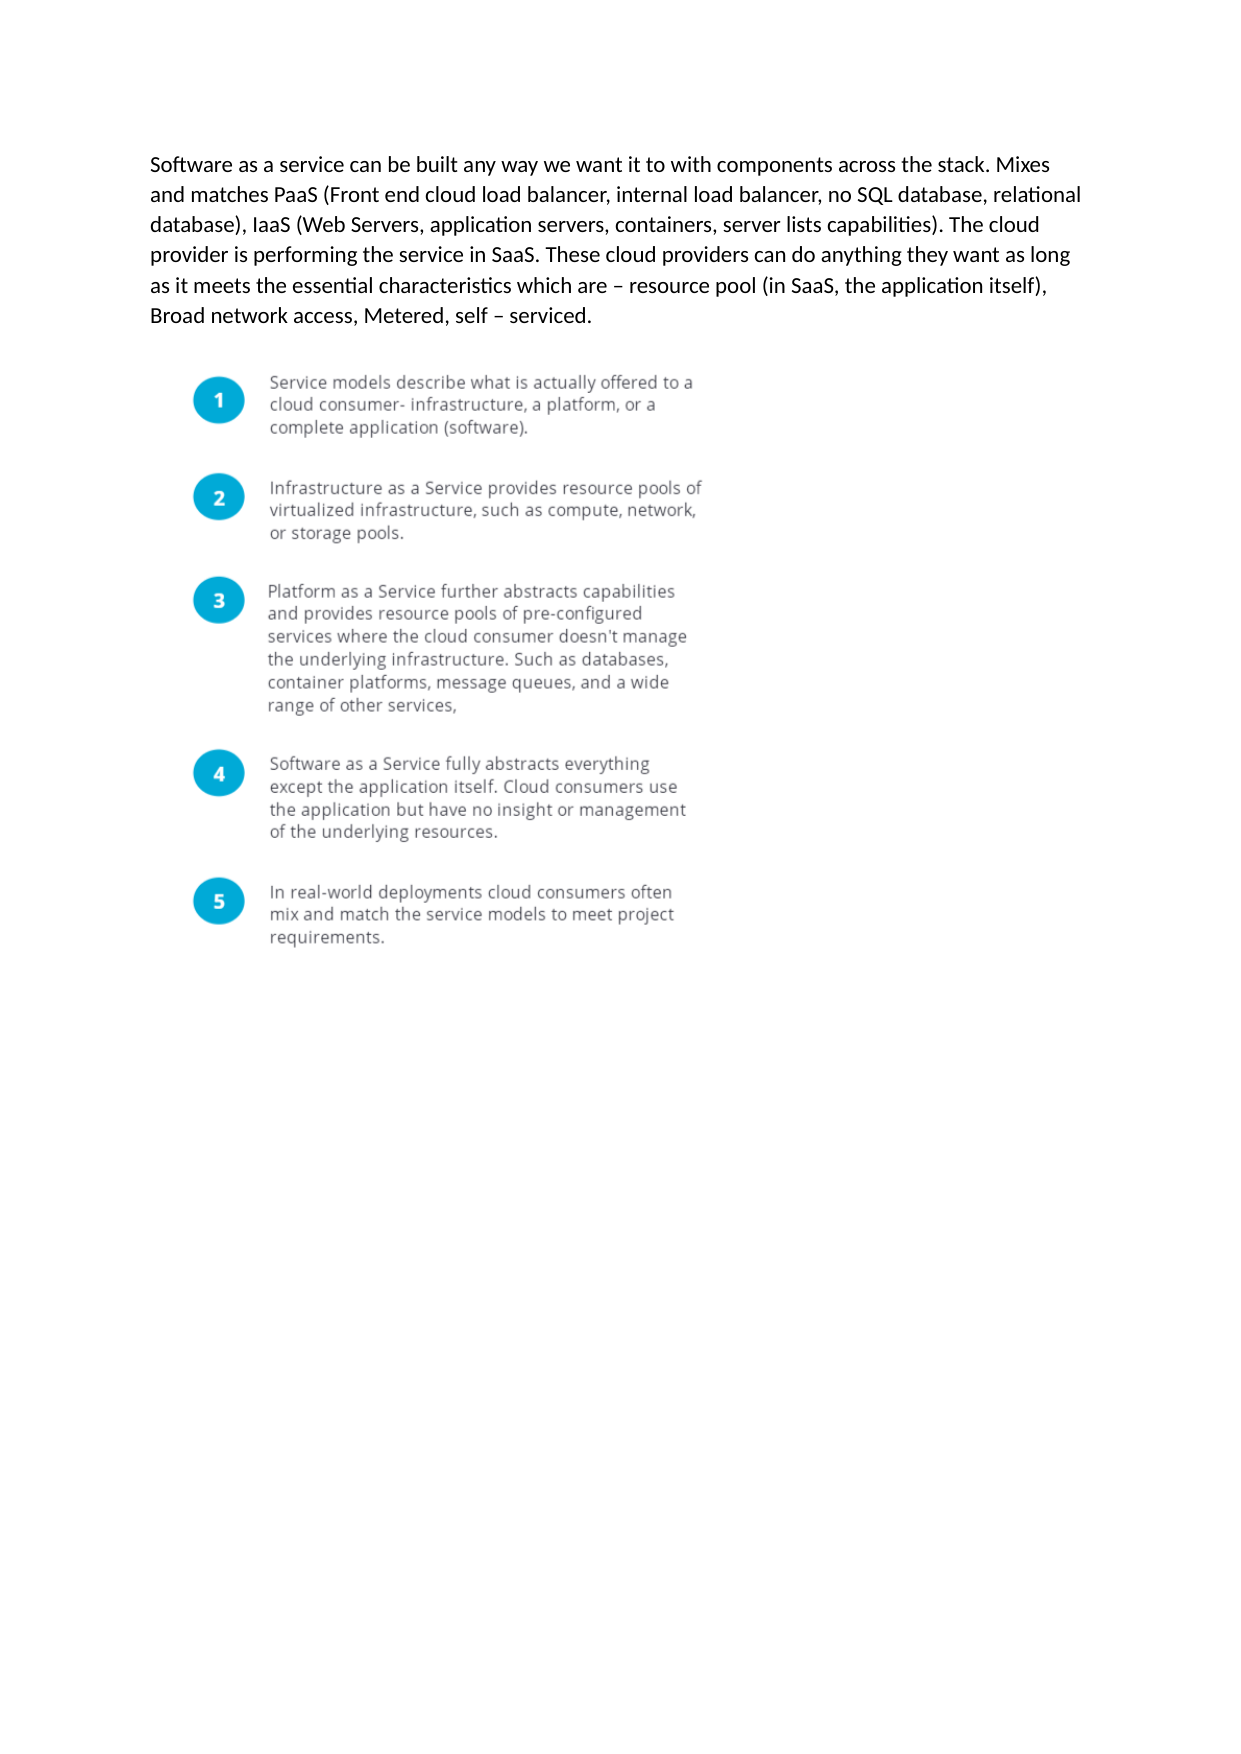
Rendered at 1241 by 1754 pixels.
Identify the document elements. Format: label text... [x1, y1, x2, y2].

text Software as a service can be built any way we want it to with components across the stack. Mixes and matches PaaS (Front end cloud load balancer, internal load balancer, no SQL database, relational database), IaaS (Web Servers, application servers, containers, server lists capabilities). The cloud provider is performing the service in SaaS. These cloud providers can do anything they want as long as it meets the essential characteristics which are – resource pool (in SaaS, the application itself), Broad network access, Metered, self – serviced. [150, 150, 1090, 329]
picture [150, 347, 758, 980]
